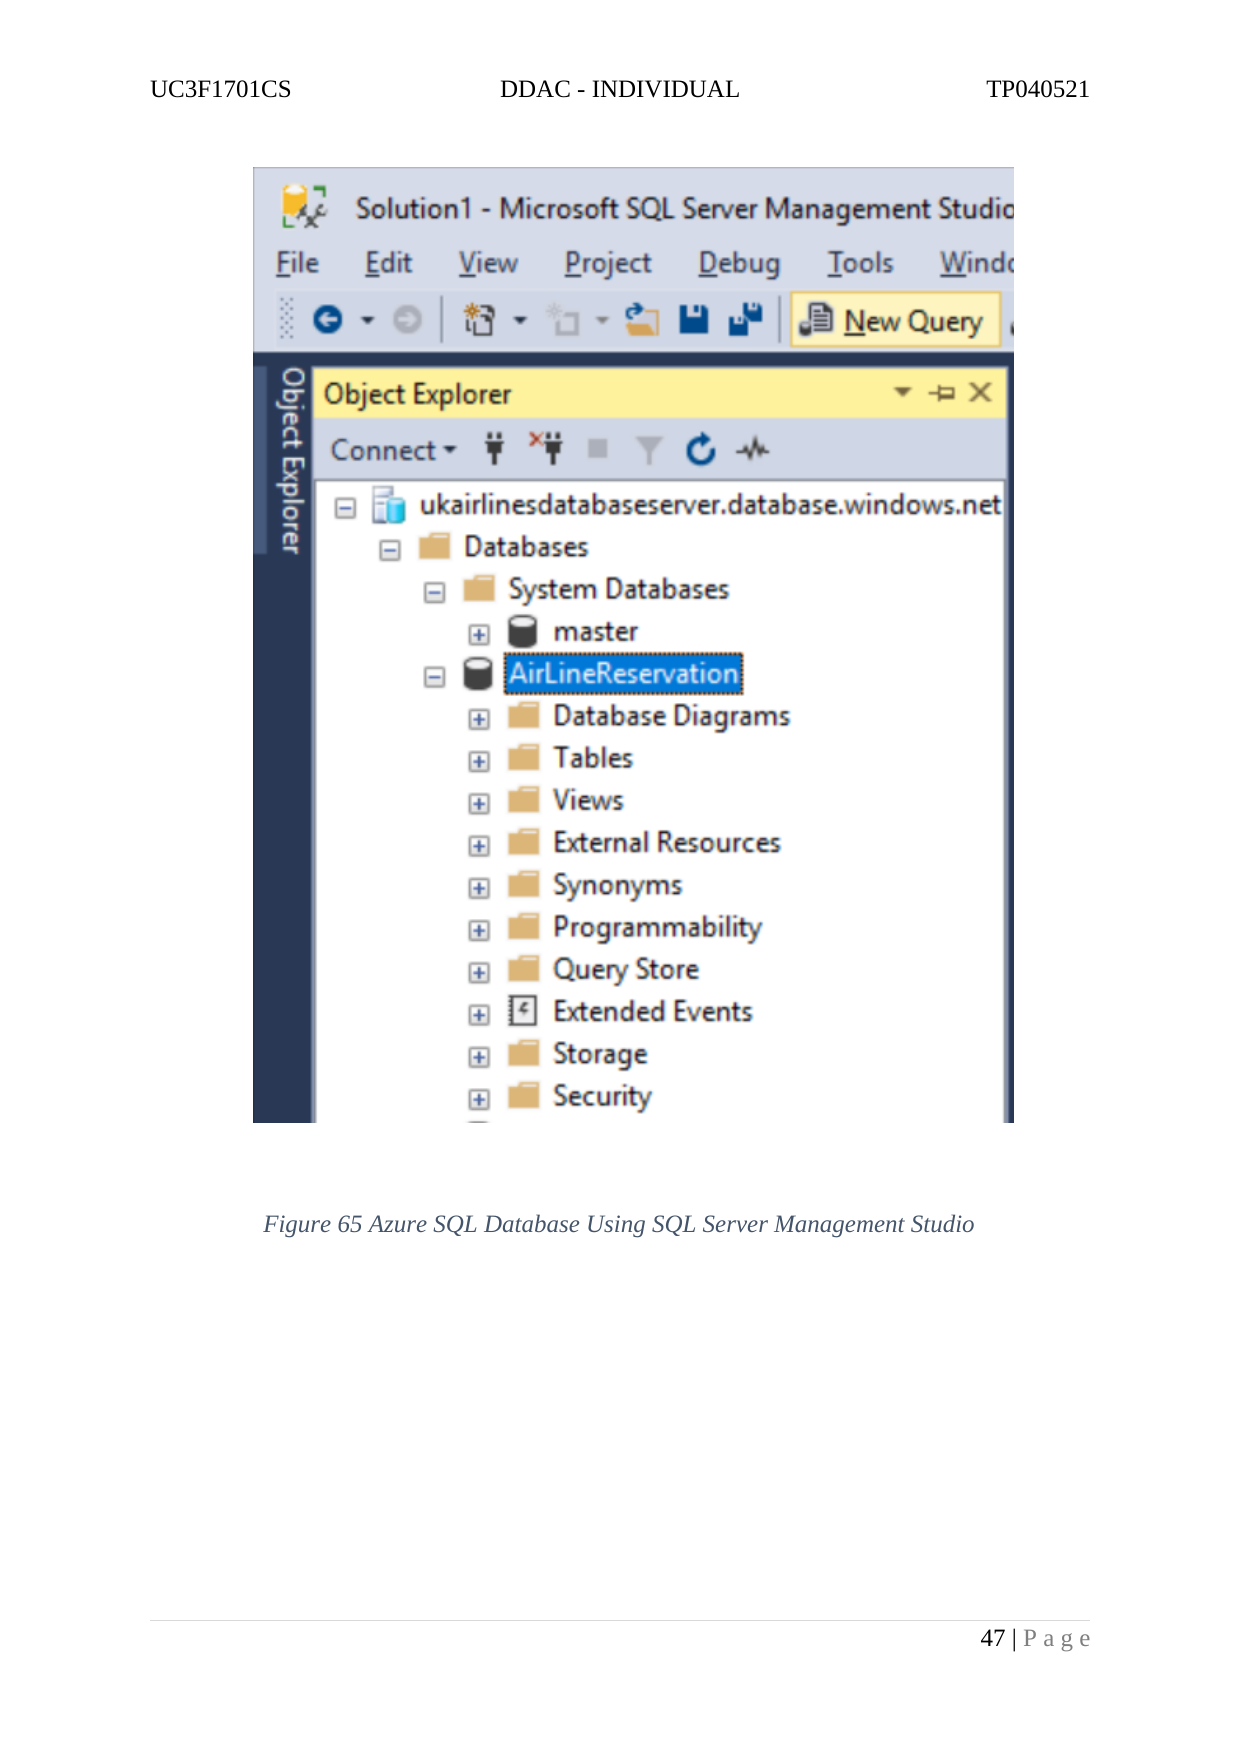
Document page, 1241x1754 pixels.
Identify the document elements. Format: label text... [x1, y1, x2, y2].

picture [253, 167, 1014, 1123]
